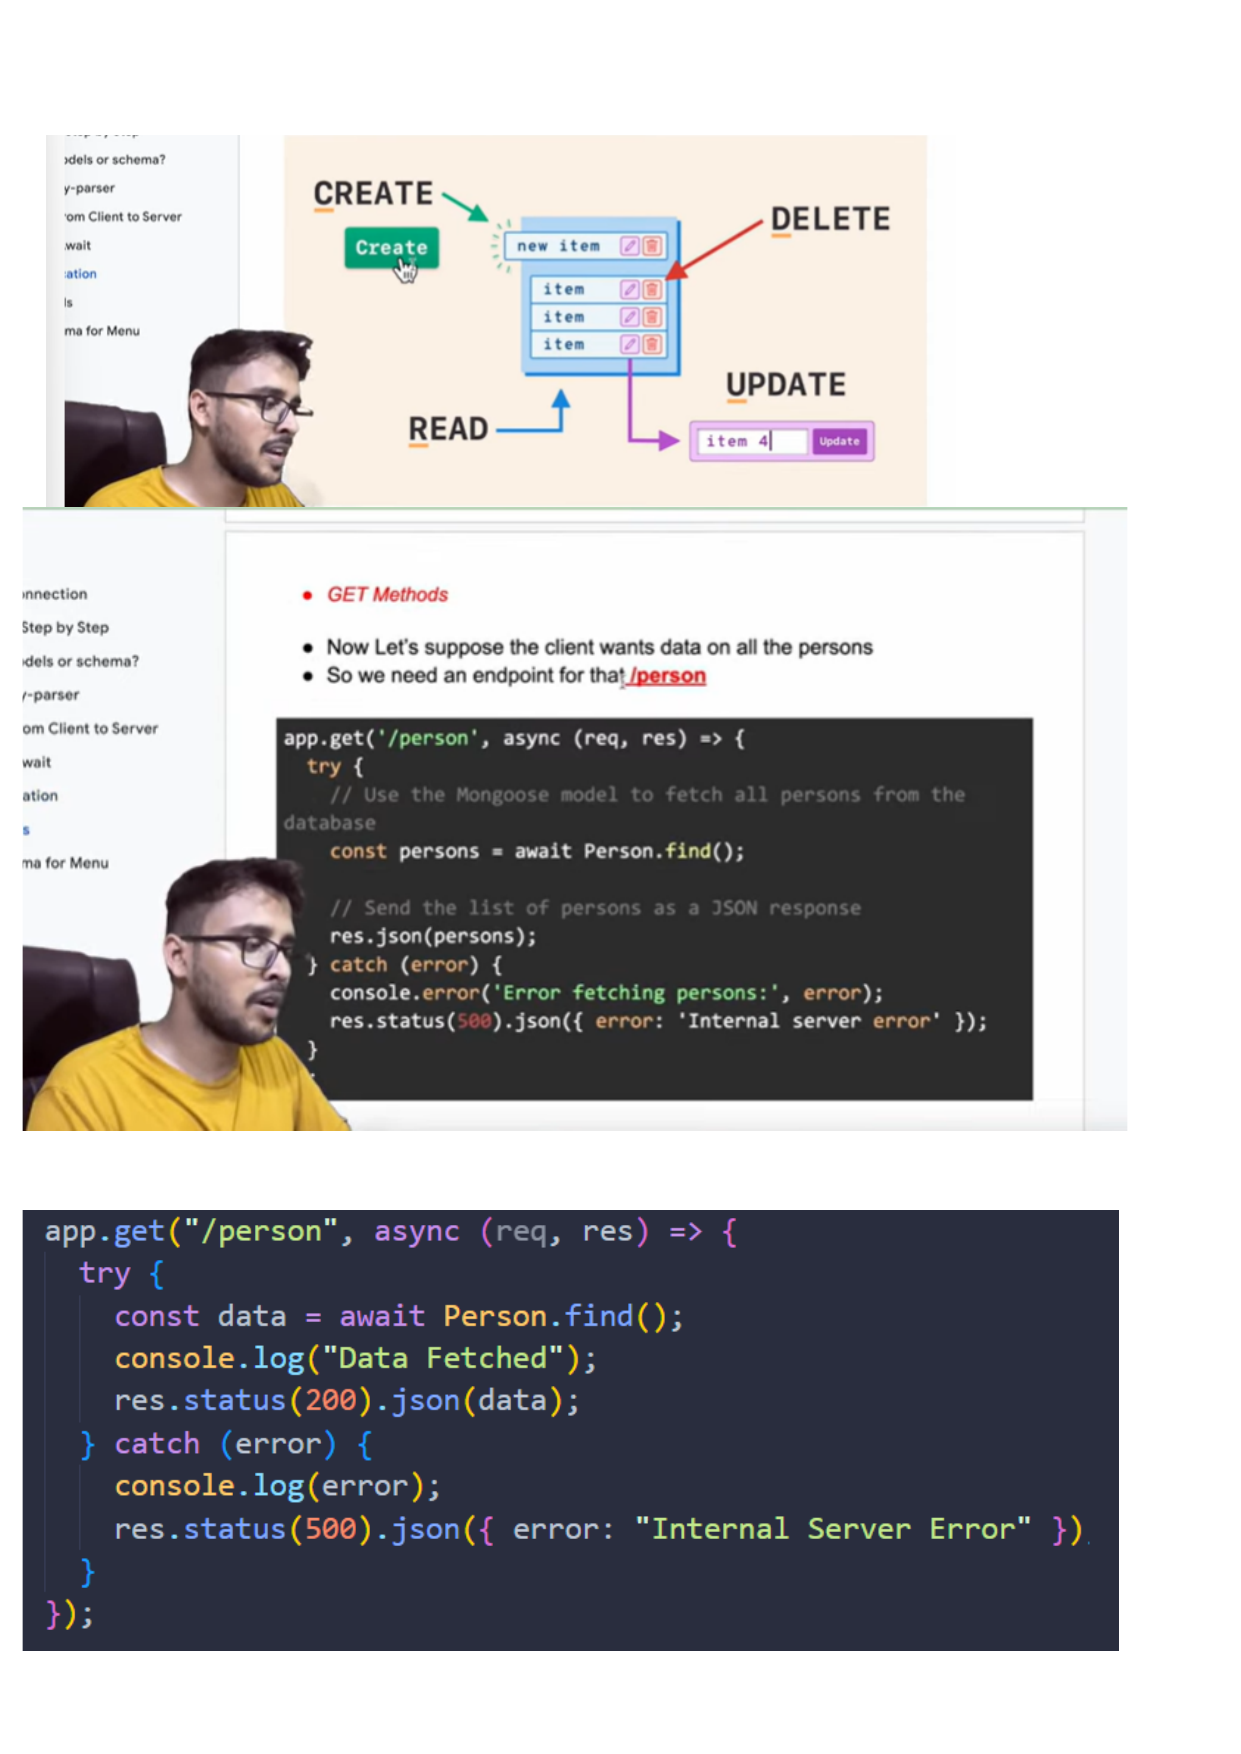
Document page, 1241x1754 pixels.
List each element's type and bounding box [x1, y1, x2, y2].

picture [22, 1210, 1119, 1651]
picture [22, 135, 1128, 1131]
